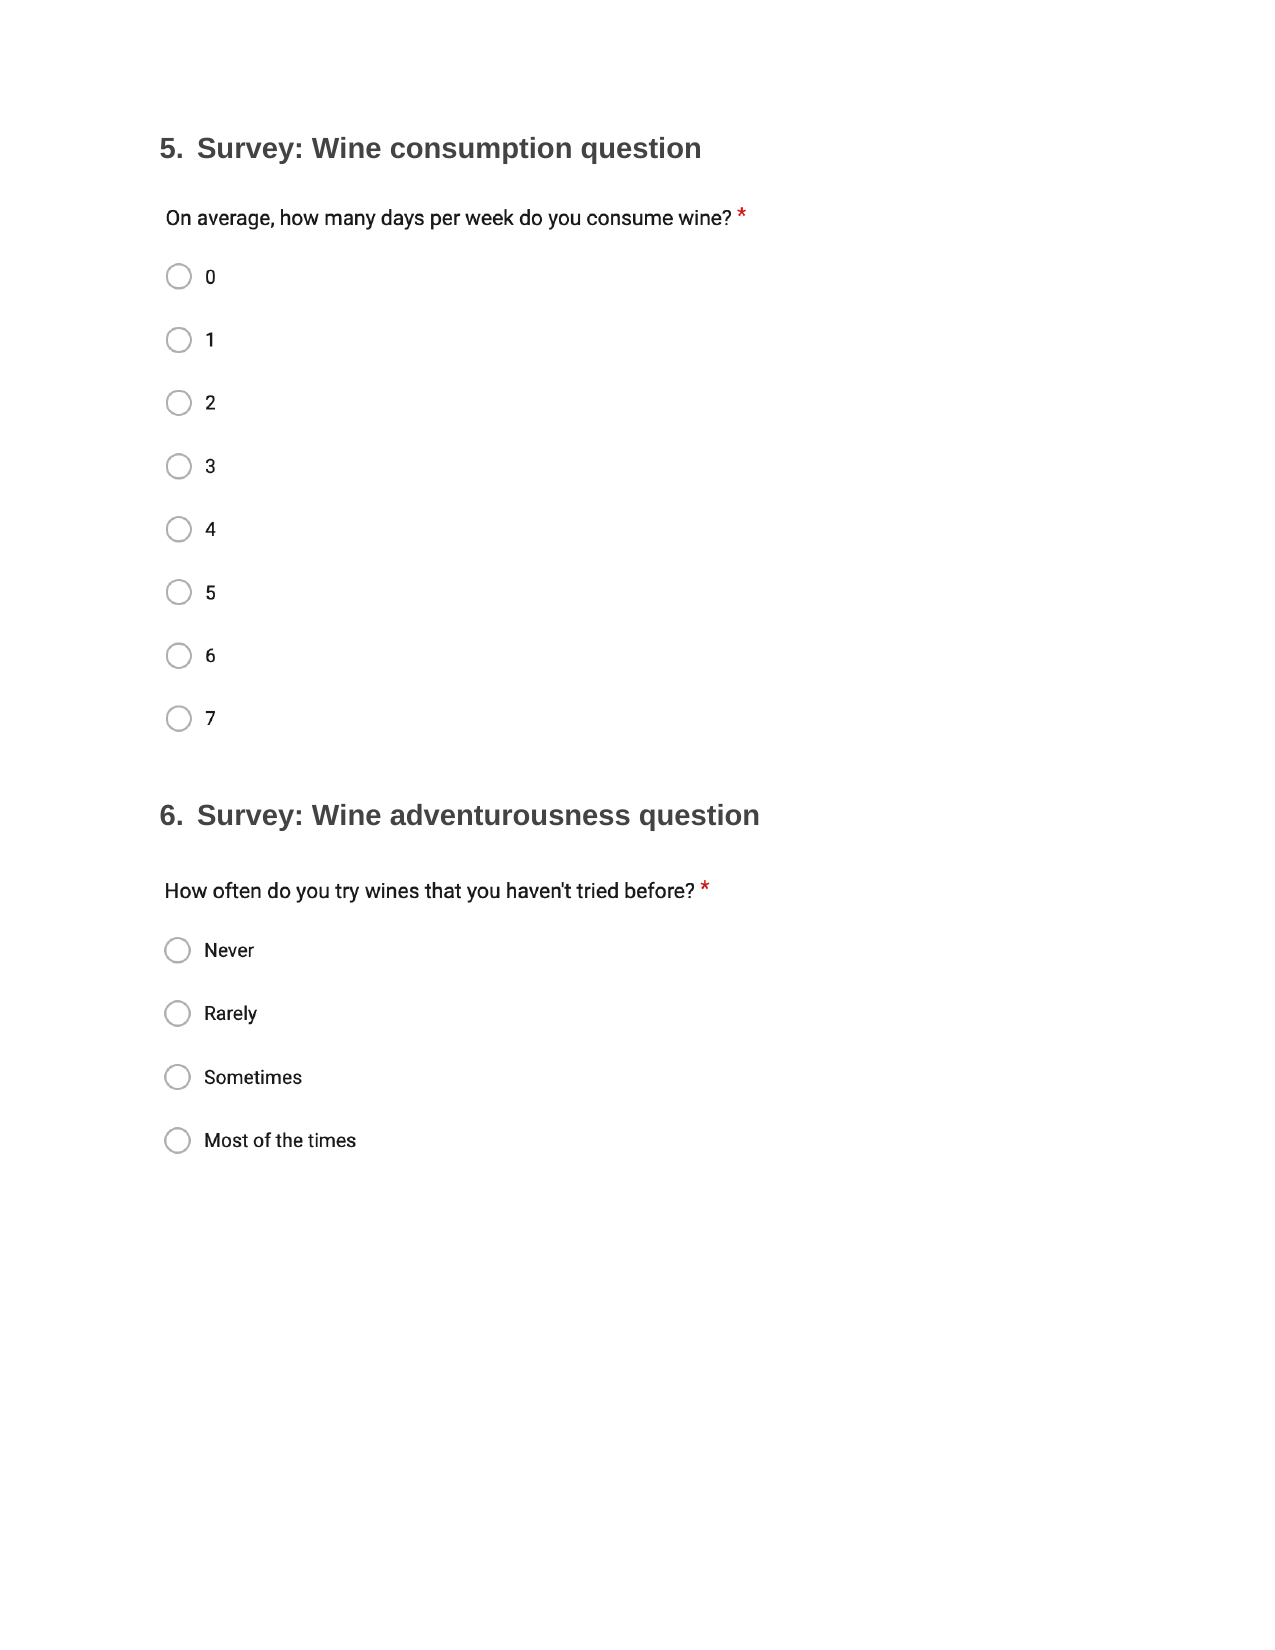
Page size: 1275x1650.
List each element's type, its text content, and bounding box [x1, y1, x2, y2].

subtitle Survey: Wine consumption question [159, 131, 1125, 165]
subtitle Survey: Wine adventurousness question [159, 798, 1125, 832]
picture [150, 189, 1125, 765]
picture [150, 856, 1125, 1182]
